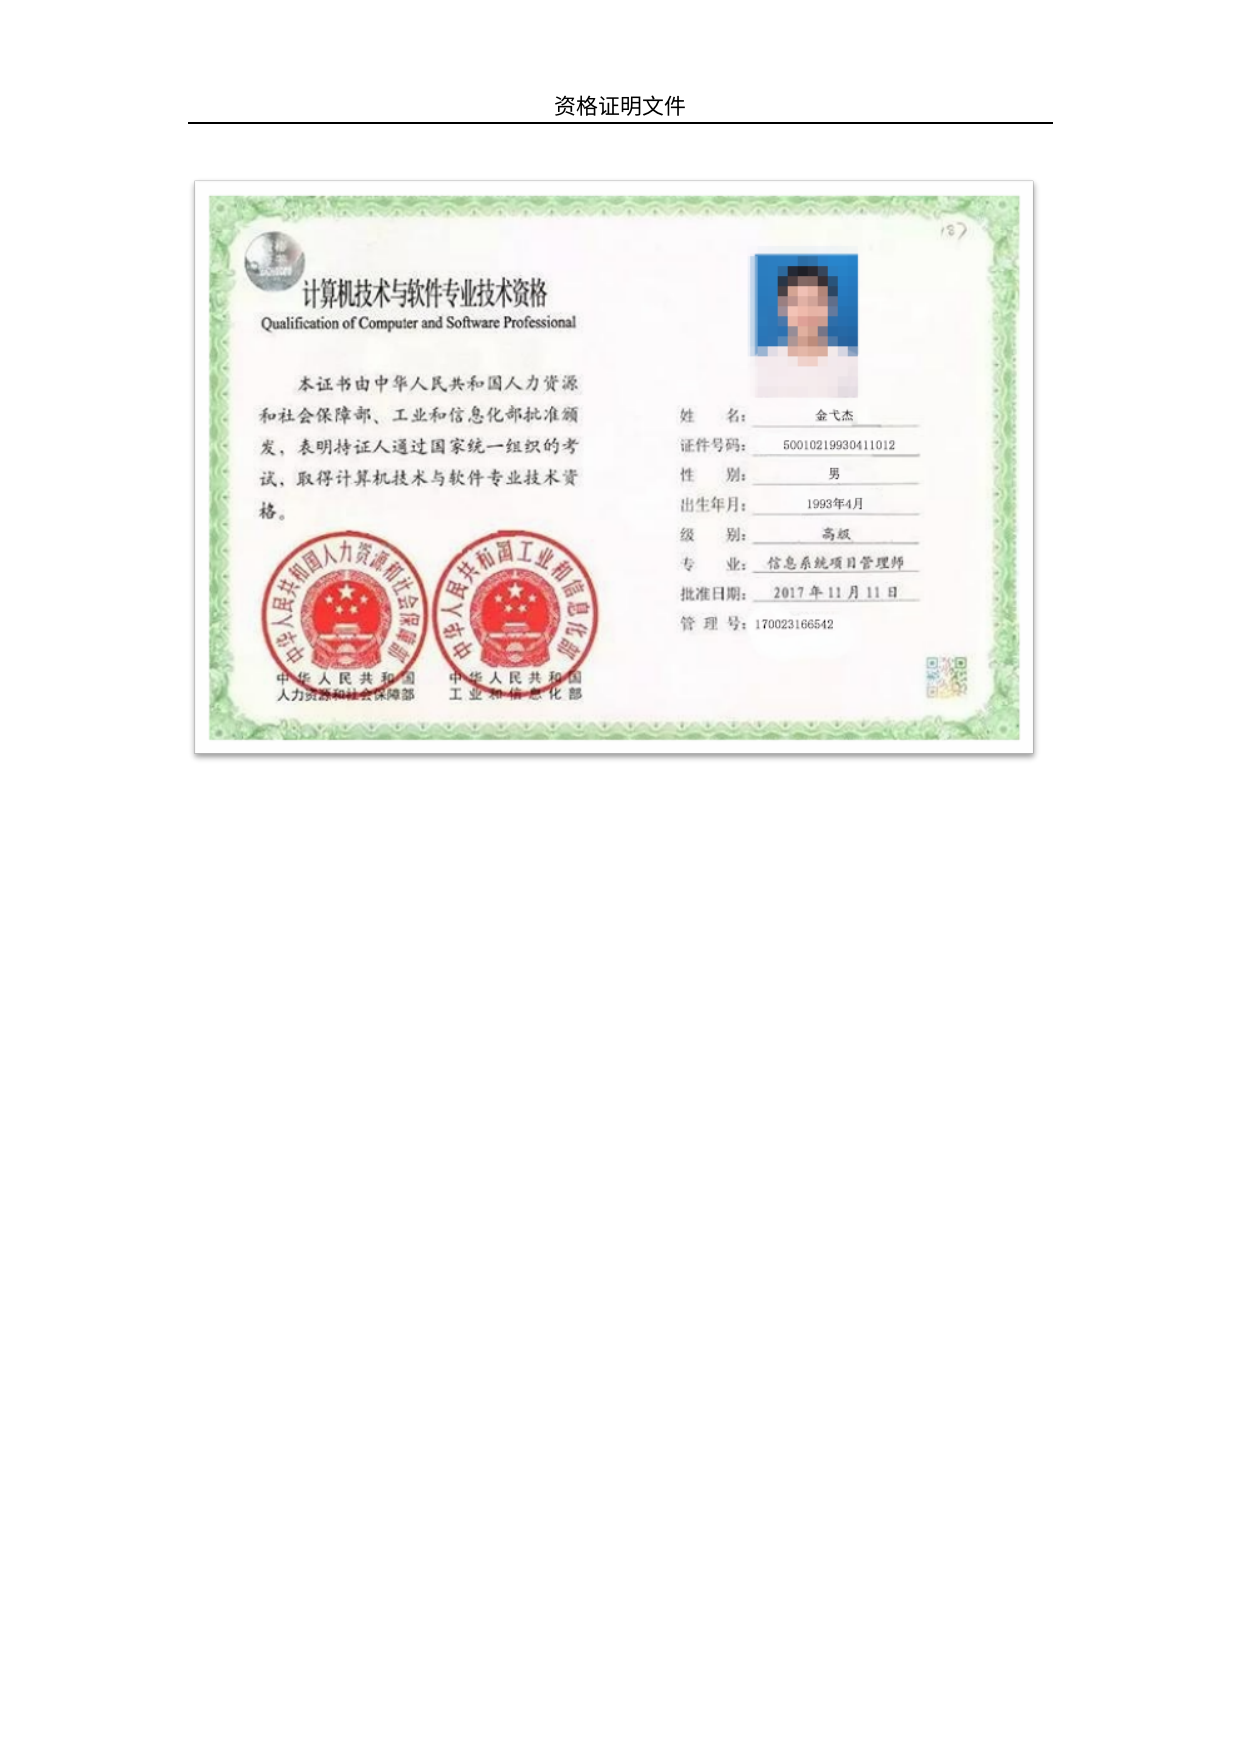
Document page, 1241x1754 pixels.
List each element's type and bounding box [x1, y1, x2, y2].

picture [187, 177, 1042, 765]
